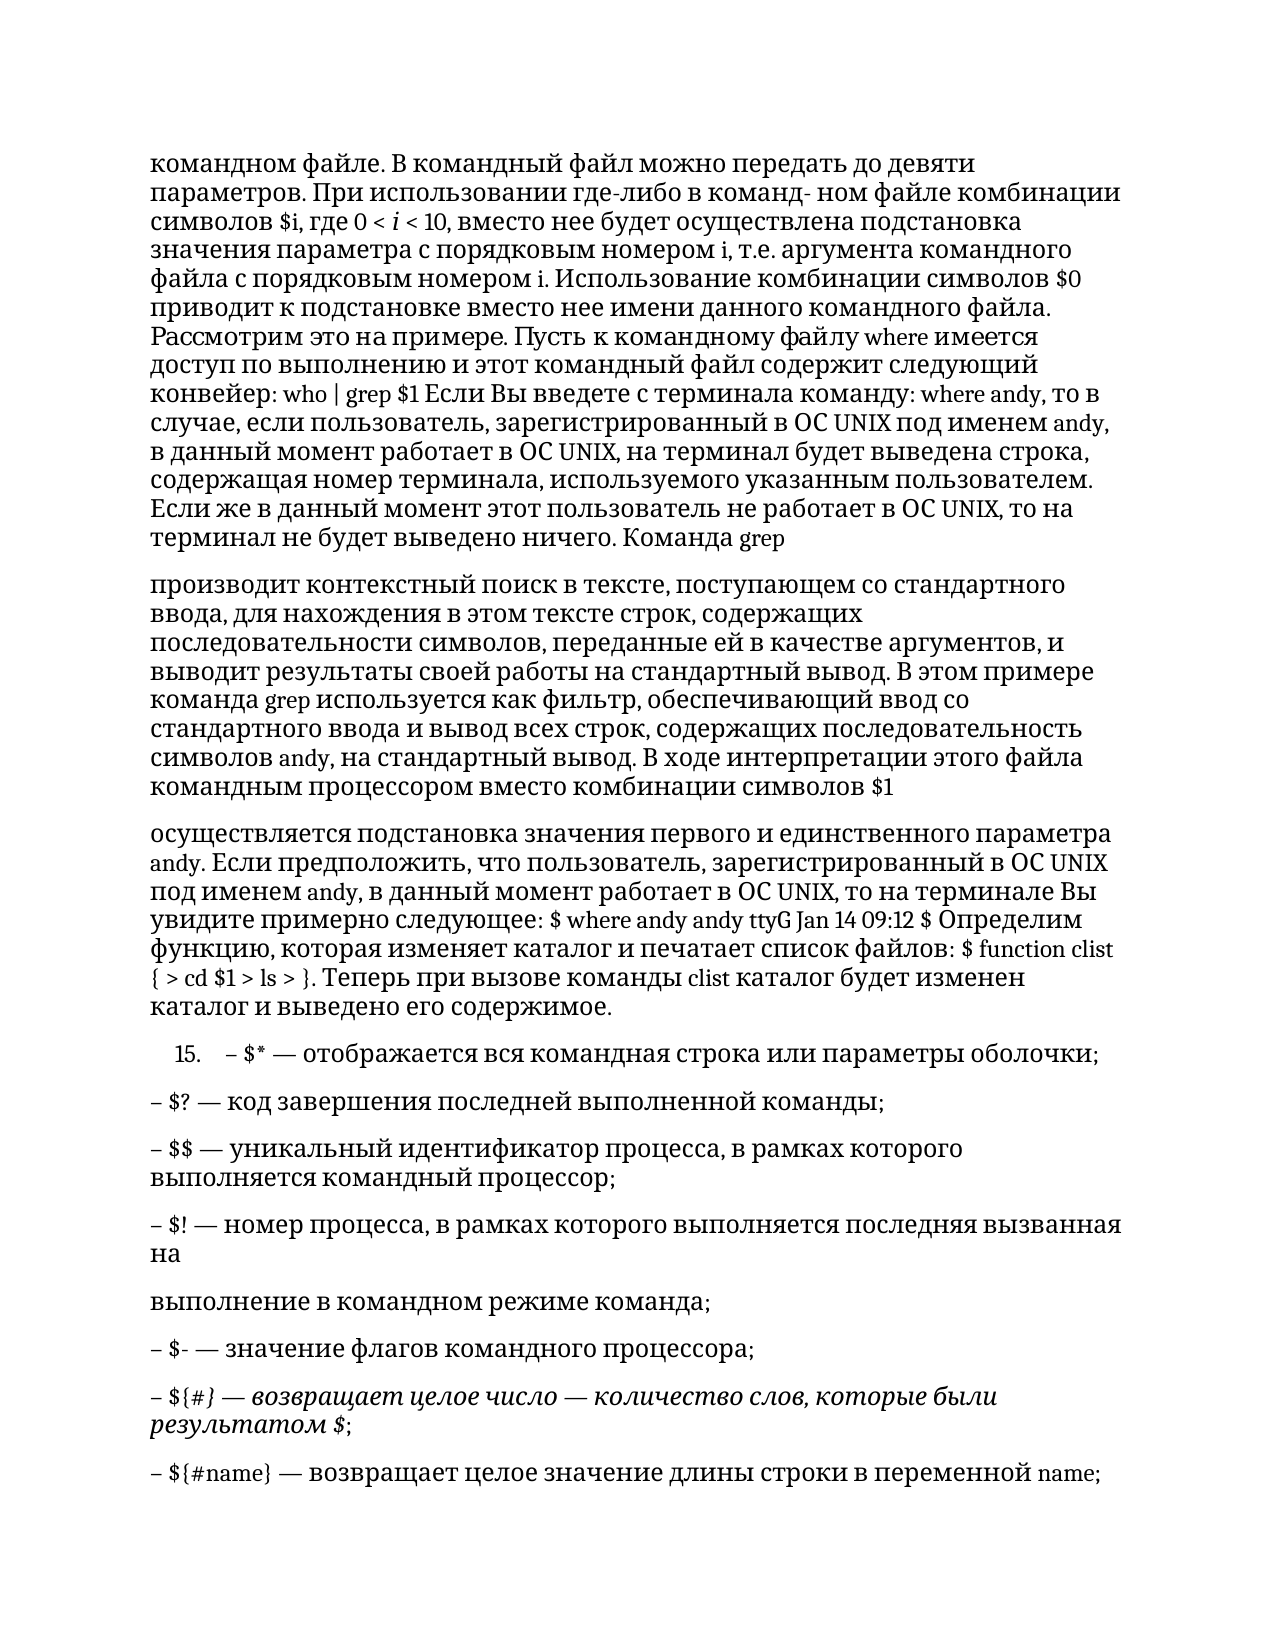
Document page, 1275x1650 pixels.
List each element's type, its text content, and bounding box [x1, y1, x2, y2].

list – $* — отображается вся командная строка или параметры оболочки; [175, 1040, 1125, 1069]
text осуществляется подстановка значения первого и единственного параметра andy. Если предположить, что пользователь, зарегистрированный в ОС UNIX под именем andy, в данный момент работает в ОС UNIX, то на терминале Вы увидите примерно следующее: $ where andy andy ttyG Jan 14 09:12 $ Определим функцию, которая изменяет каталог и печатает список файлов: $ function clist { > cd $1 > ls > }. Теперь при вызове команды clist каталог будет изменен каталог и выведено его содержимое. [150, 820, 1125, 1021]
text – ${#} — возвращает целое число — количество слов, которые были результатом $; [150, 1382, 1125, 1440]
text – ${#name} — возвращает целое значение длины строки в переменной name; [150, 1459, 1125, 1487]
text – $$ — уникальный идентификатор процесса, в рамках которого выполняется командный процессор; [150, 1135, 1125, 1192]
text производит контекстный поиск в тексте, поступающем со стандартного ввода, для нахождения в этом тексте строк, содержащих последовательности символов, переданные ей в качестве аргументов, и выводит результаты своей работы на стандартный вывод. В этом примере команда grep используется как фильтр, обеспечивающий ввод со стандартного ввода и вывод всех строк, содержащих последовательность символов andy, на стандартный вывод. В ходе интерпретации этого файла командным процессором вместо комбинации символов $1 [150, 571, 1125, 801]
text выполнение в командном режиме команда; [150, 1287, 1125, 1316]
text – $? — код завершения последней выполненной команды; [150, 1087, 1125, 1116]
text – $- — значение флагов командного процессора; [150, 1335, 1125, 1364]
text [150, 150, 1125, 552]
text – $! — номер процесса, в рамках которого выполняется последняя вызванная на [150, 1211, 1125, 1269]
